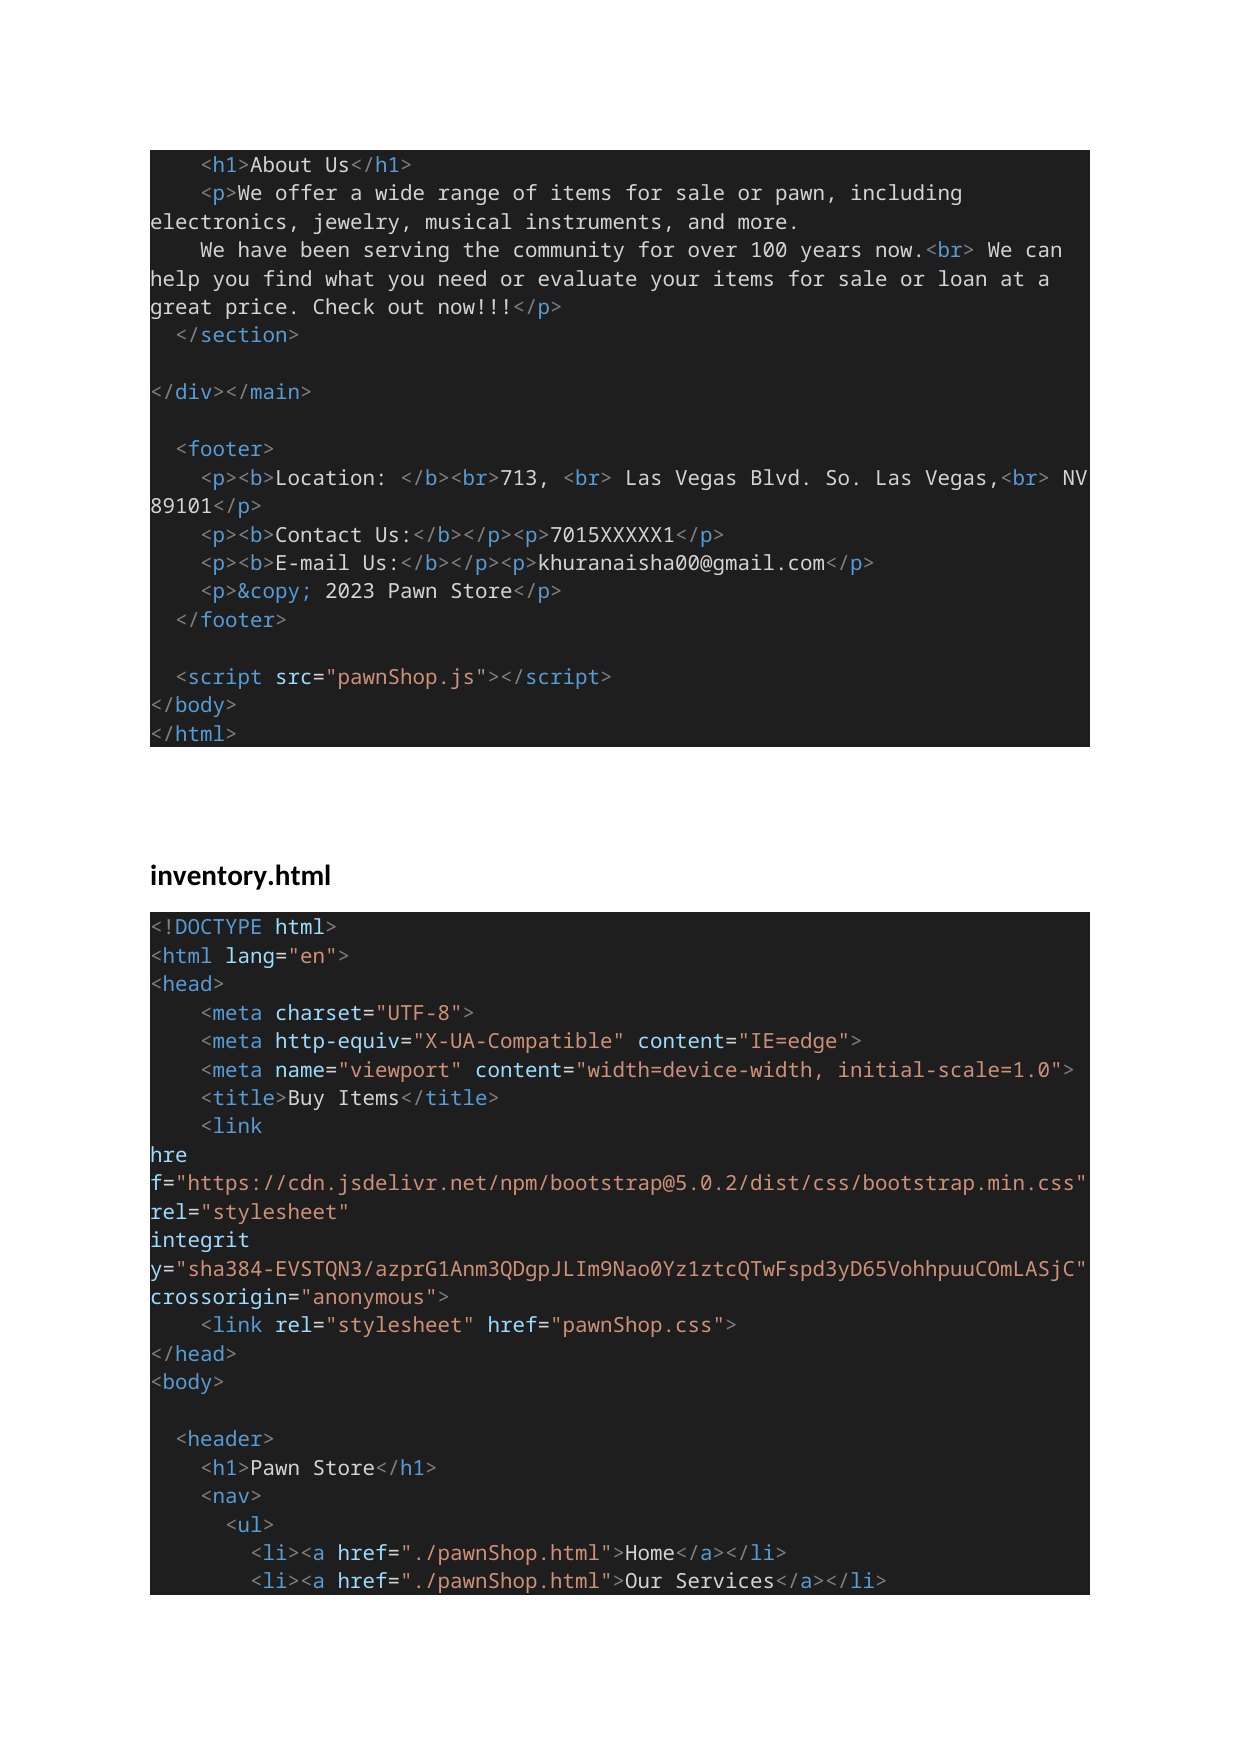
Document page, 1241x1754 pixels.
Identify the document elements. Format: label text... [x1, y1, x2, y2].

text </html> [150, 719, 1090, 747]
text <footer> [150, 434, 1090, 463]
text </footer> [150, 605, 1090, 633]
text <p><b>E-mail Us:</b></p><p>khuranaisha00@gmail.com</p> [150, 548, 1090, 577]
text <li><a href="./pawnShop.html">Our Services</a></li> [150, 1567, 1090, 1595]
text <ul> [150, 1510, 1090, 1538]
text <p>&copy; 2023 Pawn Store</p> [150, 577, 1090, 605]
text <nav> [150, 1481, 1090, 1510]
text <h1>Pawn Store</h1> [150, 1453, 1090, 1481]
text We have been serving the community for over 100 years now.<br> We can help you find what you need or evaluate your items for sale or loan at a great price. Check out now!!!</p> [150, 235, 1090, 321]
text <title>Buy Items</title> [150, 1083, 1090, 1112]
text </body> [150, 690, 1090, 719]
text <li><a href="./pawnShop.html">Home</a></li> [150, 1538, 1090, 1567]
text <h1>About Us</h1> [150, 150, 1090, 178]
text <!DOCTYPE html> [150, 912, 1090, 941]
text </head> [150, 1339, 1090, 1367]
text <meta http-equiv="X-UA-Compatible" content="IE=edge"> [150, 1026, 1090, 1055]
text </div></main> [150, 377, 1090, 406]
text <p><b>Location: </b><br>713, <br> Las Vegas Blvd. So. Las Vegas,<br> NV 89101</p> [150, 463, 1090, 520]
text <meta name="viewport" content="width=device-width, initial-scale=1.0"> [150, 1055, 1090, 1083]
text <p><b>Contact Us:</b></p><p>7015XXXXX1</p> [150, 520, 1090, 548]
text <header> [150, 1424, 1090, 1453]
text <body> [150, 1367, 1090, 1396]
text <html lang="en"> [150, 941, 1090, 969]
text <link rel="stylesheet" href="pawnShop.css"> [150, 1311, 1090, 1339]
text inventory.html [150, 857, 1090, 893]
text <script src="pawnShop.js"></script> [150, 662, 1090, 690]
text <head> [150, 969, 1090, 998]
text </section> [150, 321, 1090, 349]
text <link href="https://cdn.jsdelivr.net/npm/bootstrap@5.0.2/dist/css/bootstrap.min.css" rel="stylesheet" integrity="sha384-EVSTQN3/azprG1Anm3QDgpJLIm9Nao0Yz1ztcQTwFspd3yD65VohhpuuCOmLASjC" crossorigin="anonymous"> [150, 1112, 1090, 1311]
text <meta charset="UTF-8"> [150, 998, 1090, 1026]
text <p>We offer a wide range of items for sale or pawn, including electronics, jewelry, musical instruments, and more. [150, 178, 1090, 235]
